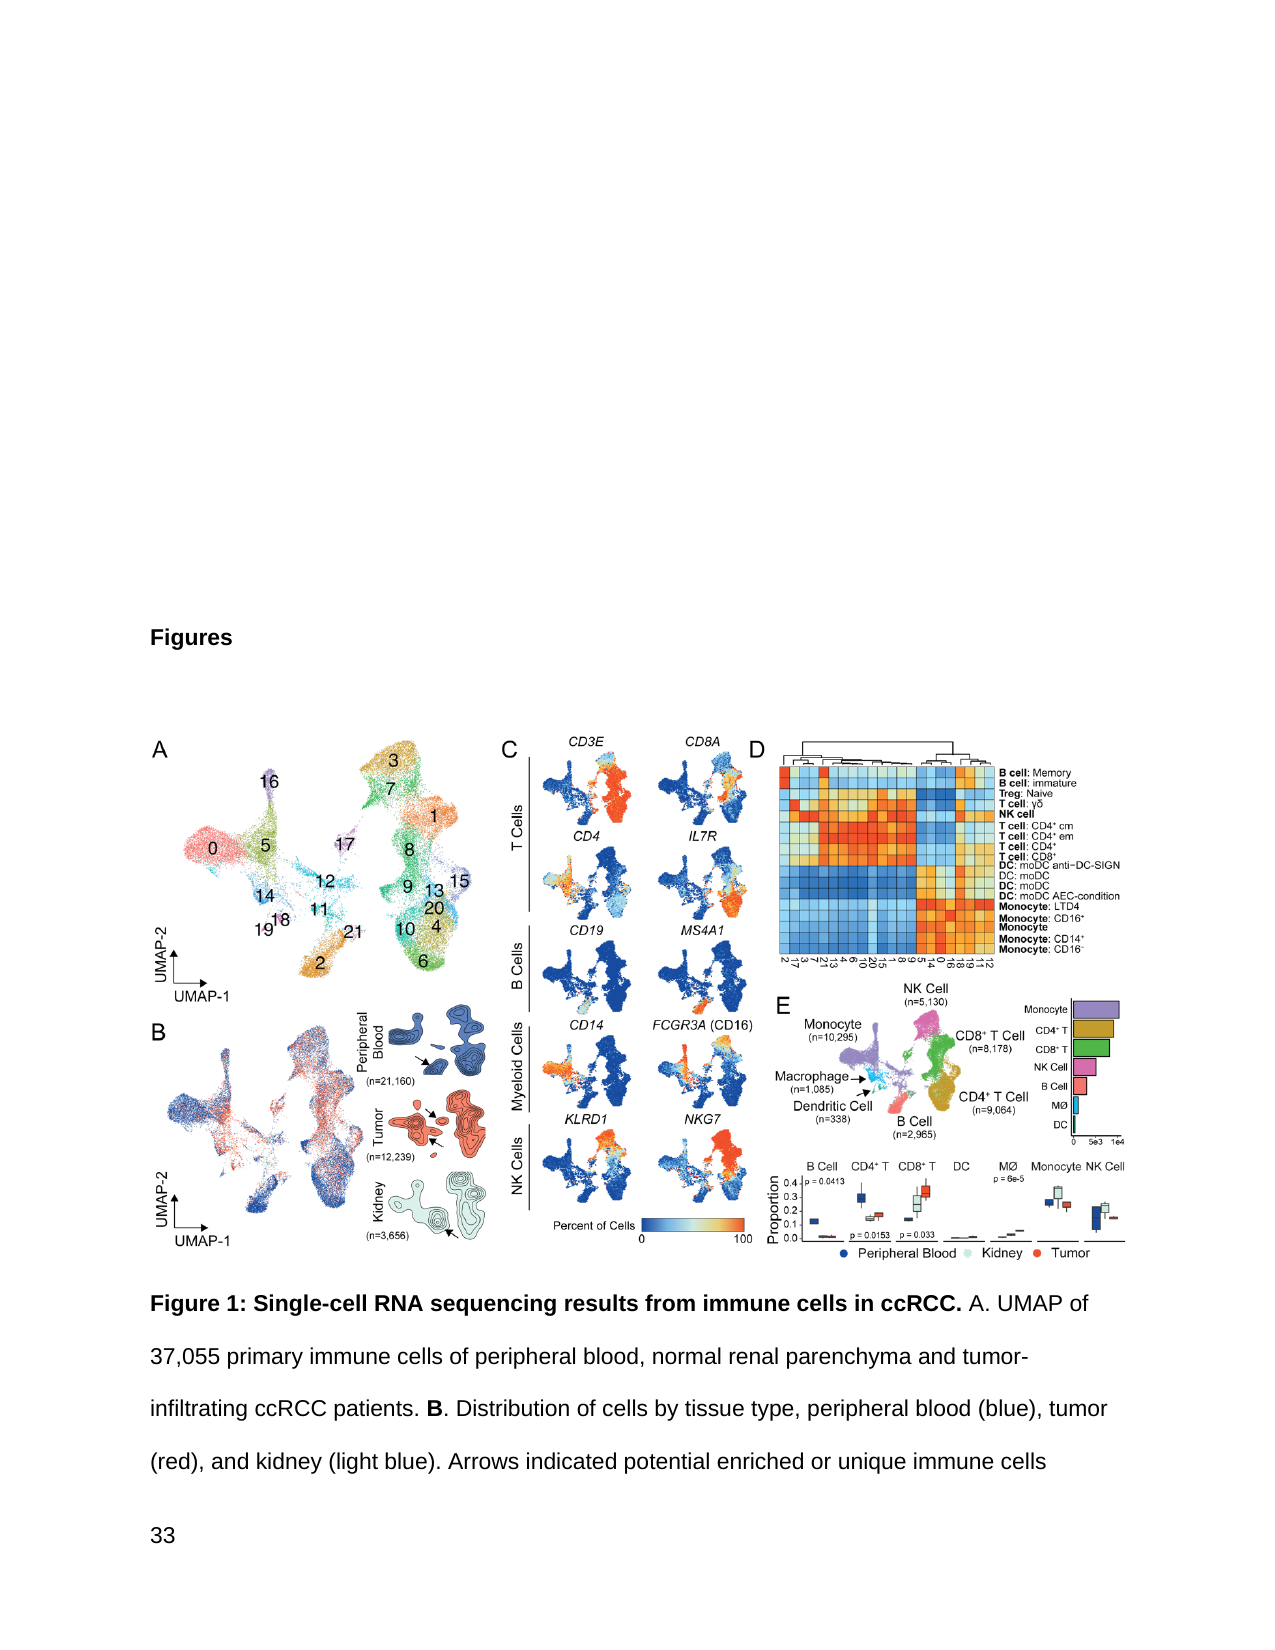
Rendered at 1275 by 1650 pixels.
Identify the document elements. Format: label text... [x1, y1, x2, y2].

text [150, 1290, 1125, 1474]
picture [150, 734, 1125, 1262]
text Figures [150, 624, 1125, 651]
